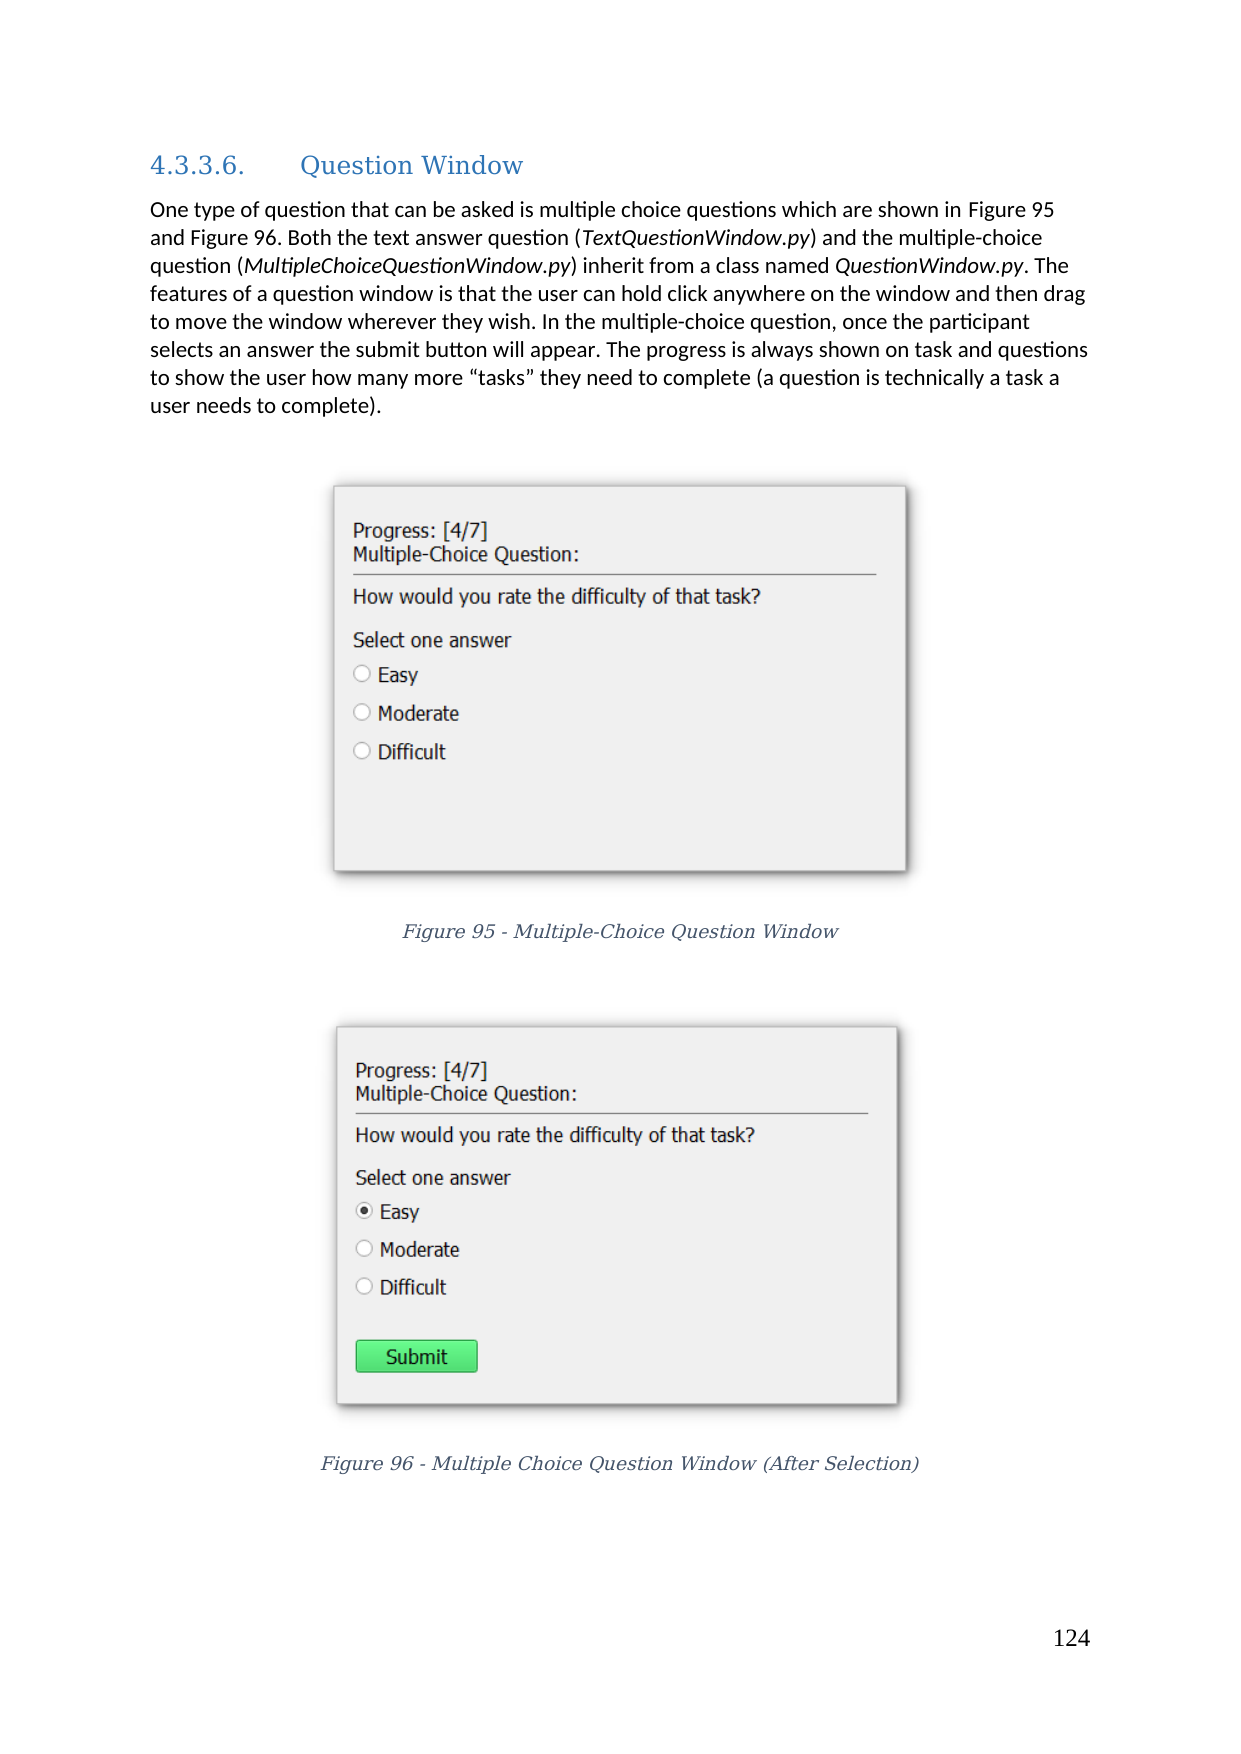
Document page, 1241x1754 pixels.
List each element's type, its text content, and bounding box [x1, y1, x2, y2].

picture [296, 447, 945, 920]
subtitle Question Window [150, 150, 1090, 180]
picture [296, 991, 944, 1452]
text One type of question that can be asked is multiple choice questions which are shown in Figure 92 and Figure 93. Both the text answer question (TextQuestionWindow.py) and the multiple-choice question (MultipleChoiceQuestionWindow.py) inherit from a class named QuestionWindow.py. The features of a question window is that the user can hold click anywhere on the window and then drag to move the window wherever they wish. In the multiple-choice question, once the participant selects an answer the submit button will appear. The progress is always shown on task and questions to show the user how many more “tasks” they need to complete (a question is technically a task a user needs to complete). [150, 195, 1090, 419]
